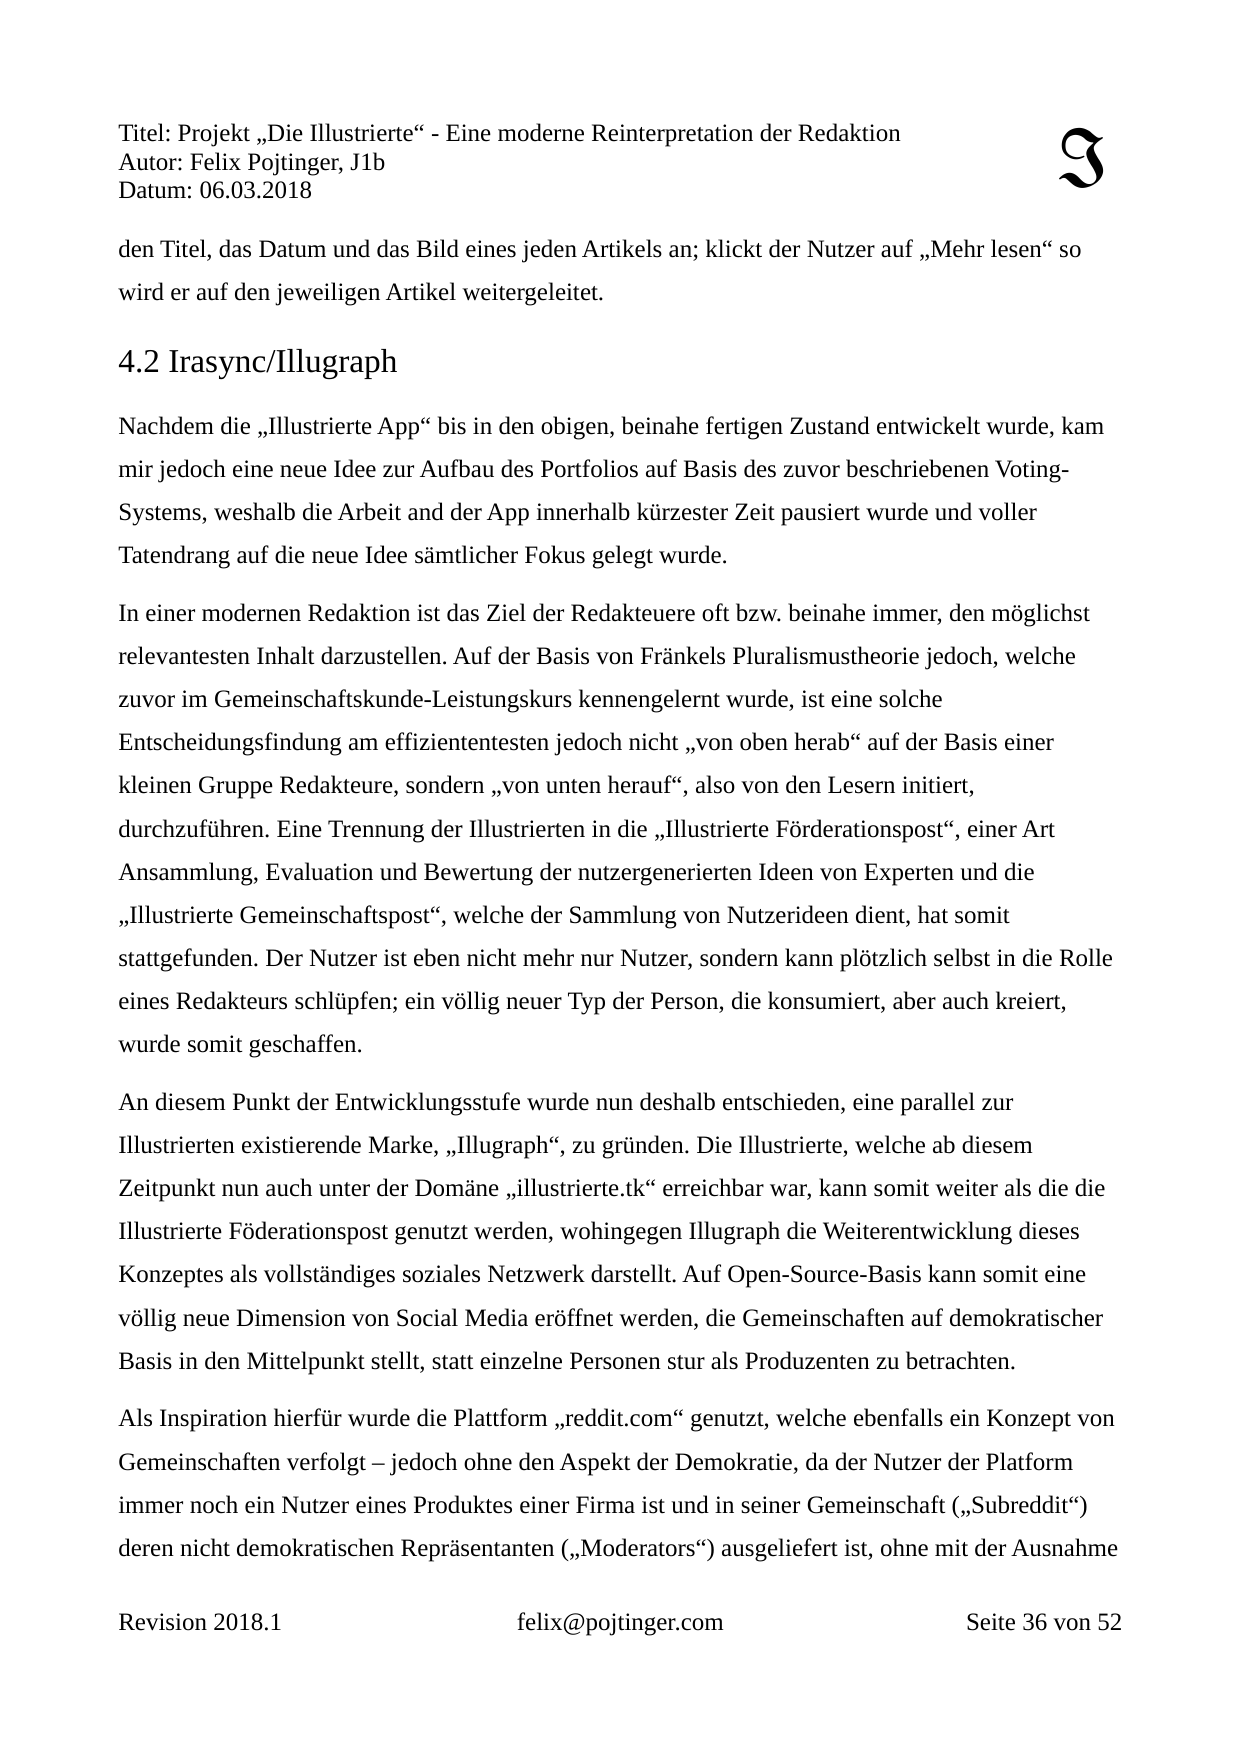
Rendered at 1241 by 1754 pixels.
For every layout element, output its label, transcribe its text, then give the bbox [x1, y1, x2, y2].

text Nachdem die „Illustrierte App“ bis in den obigen, beinahe fertigen Zustand entwickelt wurde, kam mir jedoch eine neue Idee zur Aufbau des Portfolios auf Basis des zuvor beschriebenen Voting-Systems, weshalb die Arbeit and der App innerhalb kürzester Zeit pausiert wurde und voller Tatendrang auf die neue Idee sämtlicher Fokus gelegt wurde. [118, 411, 1122, 569]
picture [1046, 120, 1120, 194]
subtitle 4.2 Irasync/Illugraph [118, 341, 1122, 379]
text In einer modernen Redaktion ist das Ziel der Redakteuere oft bzw. beinahe immer, den möglichst relevantesten Inhalt darzustellen. Auf der Basis von Fränkels Pluralismustheorie jedoch, welche zuvor im Gemeinschaftskunde-Leistungskurs kennengelernt wurde, ist eine solche Entscheidungsfindung am effiziententesten jedoch nicht „von oben herab“ auf der Basis einer kleinen Gruppe Redakteure, sondern „von unten herauf“, also von den Lesern initiert, durchzuführen. Eine Trennung der Illustrierten in die „Illustrierte Förderationspost“, einer Art Ansammlung, Evaluation und Bewertung der nutzergenerierten Ideen von Experten und die „Illustrierte Gemeinschaftspost“, welche der Sammlung von Nutzerideen dient, hat somit stattgefunden. Der Nutzer ist eben nicht mehr nur Nutzer, sondern kann plötzlich selbst in die Rolle eines Redakteurs schlüpfen; ein völlig neuer Typ der Person, die konsumiert, aber auch kreiert, wurde somit geschaffen. [118, 598, 1122, 1058]
text An diesem Punkt der Entwicklungsstufe wurde nun deshalb entschieden, eine parallel zur Illustrierten existierende Marke, „Illugraph“, zu gründen. Die Illustrierte, welche ab diesem Zeitpunkt nun auch unter der Domäne „illustrierte.tk“ erreichbar war, kann somit weiter als die die Illustrierte Föderationspost genutzt werden, wohingegen Illugraph die Weiterentwicklung dieses Konzeptes als vollständiges soziales Netzwerk darstellt. Auf Open-Source-Basis kann somit eine völlig neue Dimension von Social Media eröffnet werden, die Gemeinschaften auf demokratischer Basis in den Mittelpunkt stellt, statt einzelne Personen stur als Produzenten zu betrachten. [118, 1087, 1122, 1374]
